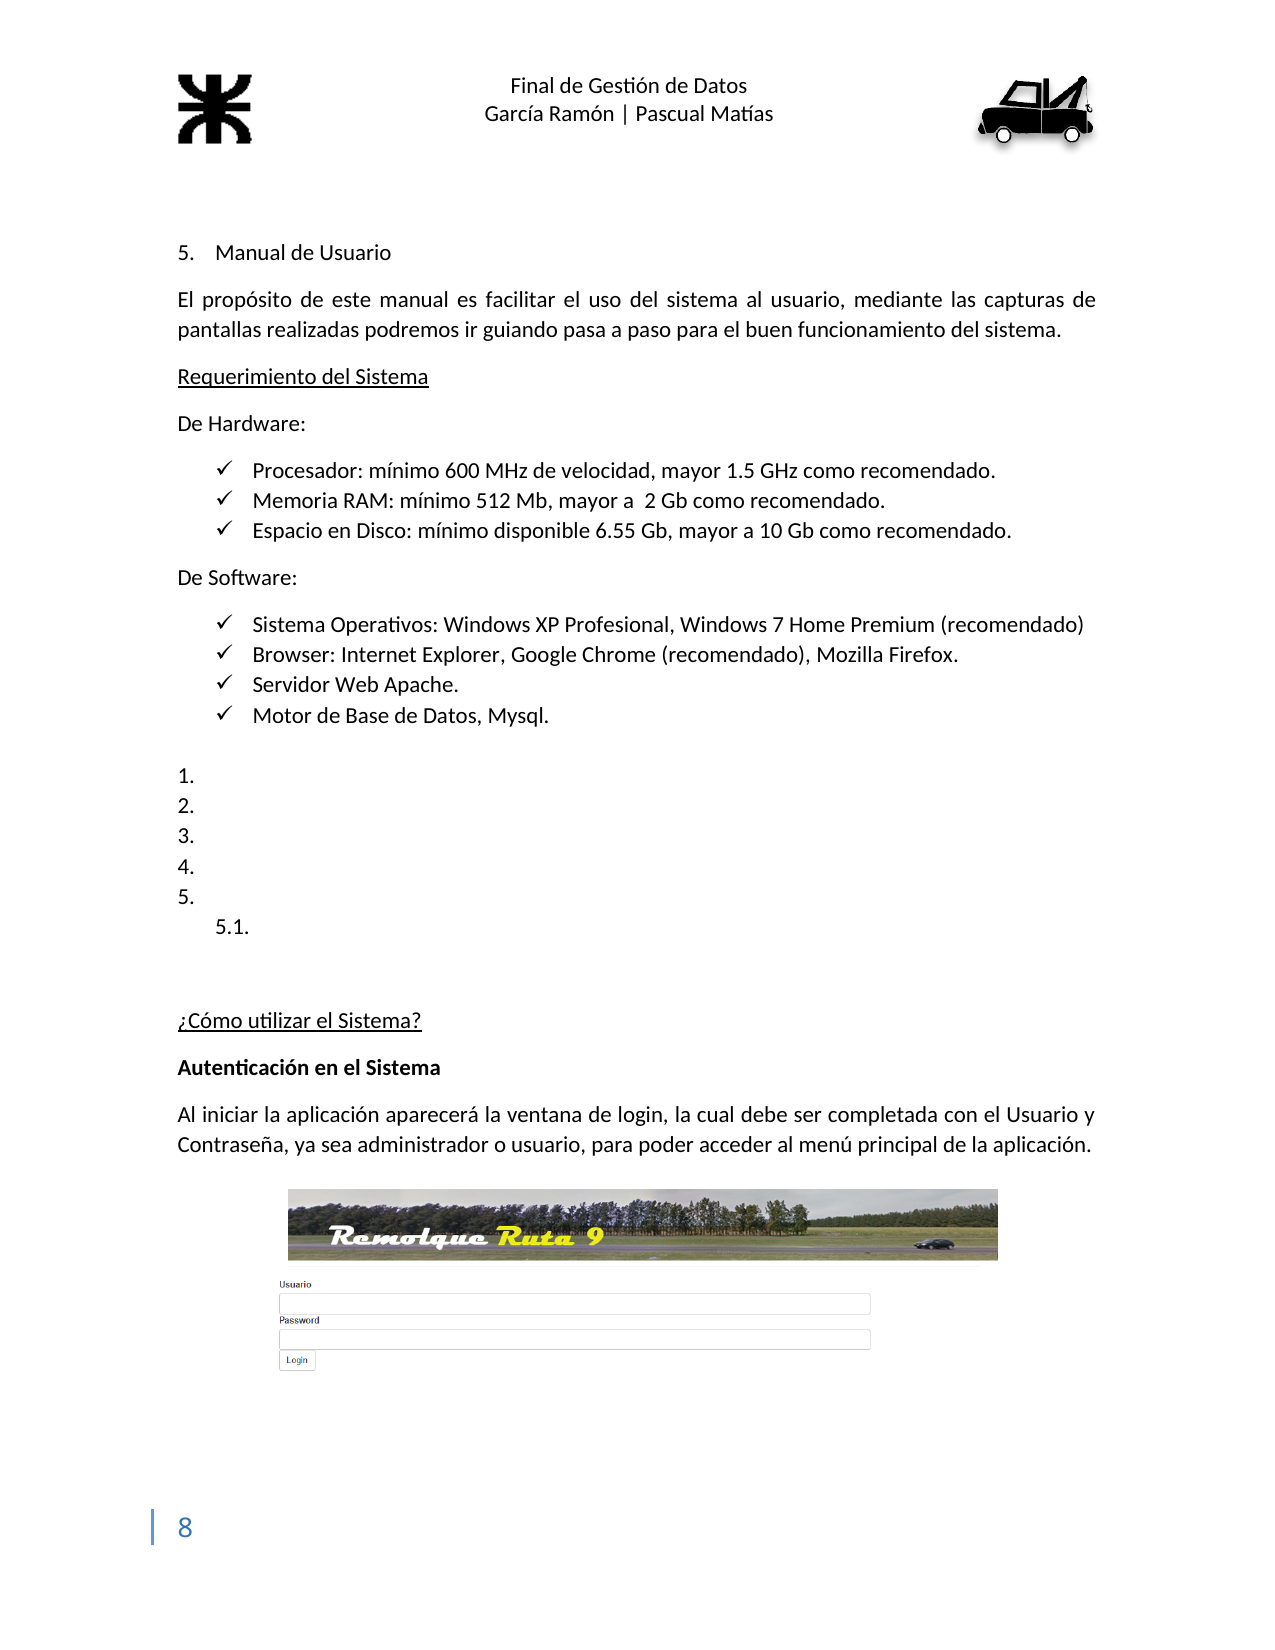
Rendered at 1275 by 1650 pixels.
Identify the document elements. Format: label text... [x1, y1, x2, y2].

text El propósito de este manual es facilitar el uso del sistema al usuario, mediante las capturas de pantallas realizadas podremos ir guiando pasa a paso para el buen funcionamiento del sistema. [177, 285, 1098, 343]
text De Software: [177, 563, 1098, 591]
picture [223, 1176, 1052, 1404]
list Servidor Web Apache. [215, 671, 1098, 698]
list Manual de Usuario [177, 238, 1098, 266]
list Espacio en Disco: mínimo disponible 6.55 Gb, mayor a 10 Gb como recomendado. [215, 516, 1098, 544]
text Al iniciar la aplicación aparecerá la ventana de login, la cual debe ser completada con el Usuario y Contraseña, ya sea administrador o usuario, para poder acceder al menú principal de la aplicación. [177, 1100, 1098, 1158]
list Browser: Internet Explorer, Google Chrome (recomendado), Mozilla Firefox. [215, 640, 1098, 668]
text De Hardware: [177, 409, 1098, 437]
list Motor de Base de Datos, Mysql. [215, 701, 1098, 729]
text Requerimiento del Sistema [177, 362, 1098, 390]
list Sistema Operativos: Windows XP Profesional, Windows 7 Home Premium (recomendado) [215, 610, 1098, 638]
list Procesador: mínimo 600 MHz de velocidad, mayor 1.5 GHz como recomendado. [215, 456, 1098, 484]
list Memoria RAM: mínimo 512 Mb, mayor a 2 Gb como recomendado. [215, 486, 1098, 514]
text ¿Cómo utilizar el Sistema? [177, 1006, 1098, 1034]
text Autenticación en el Sistema [177, 1053, 1098, 1081]
